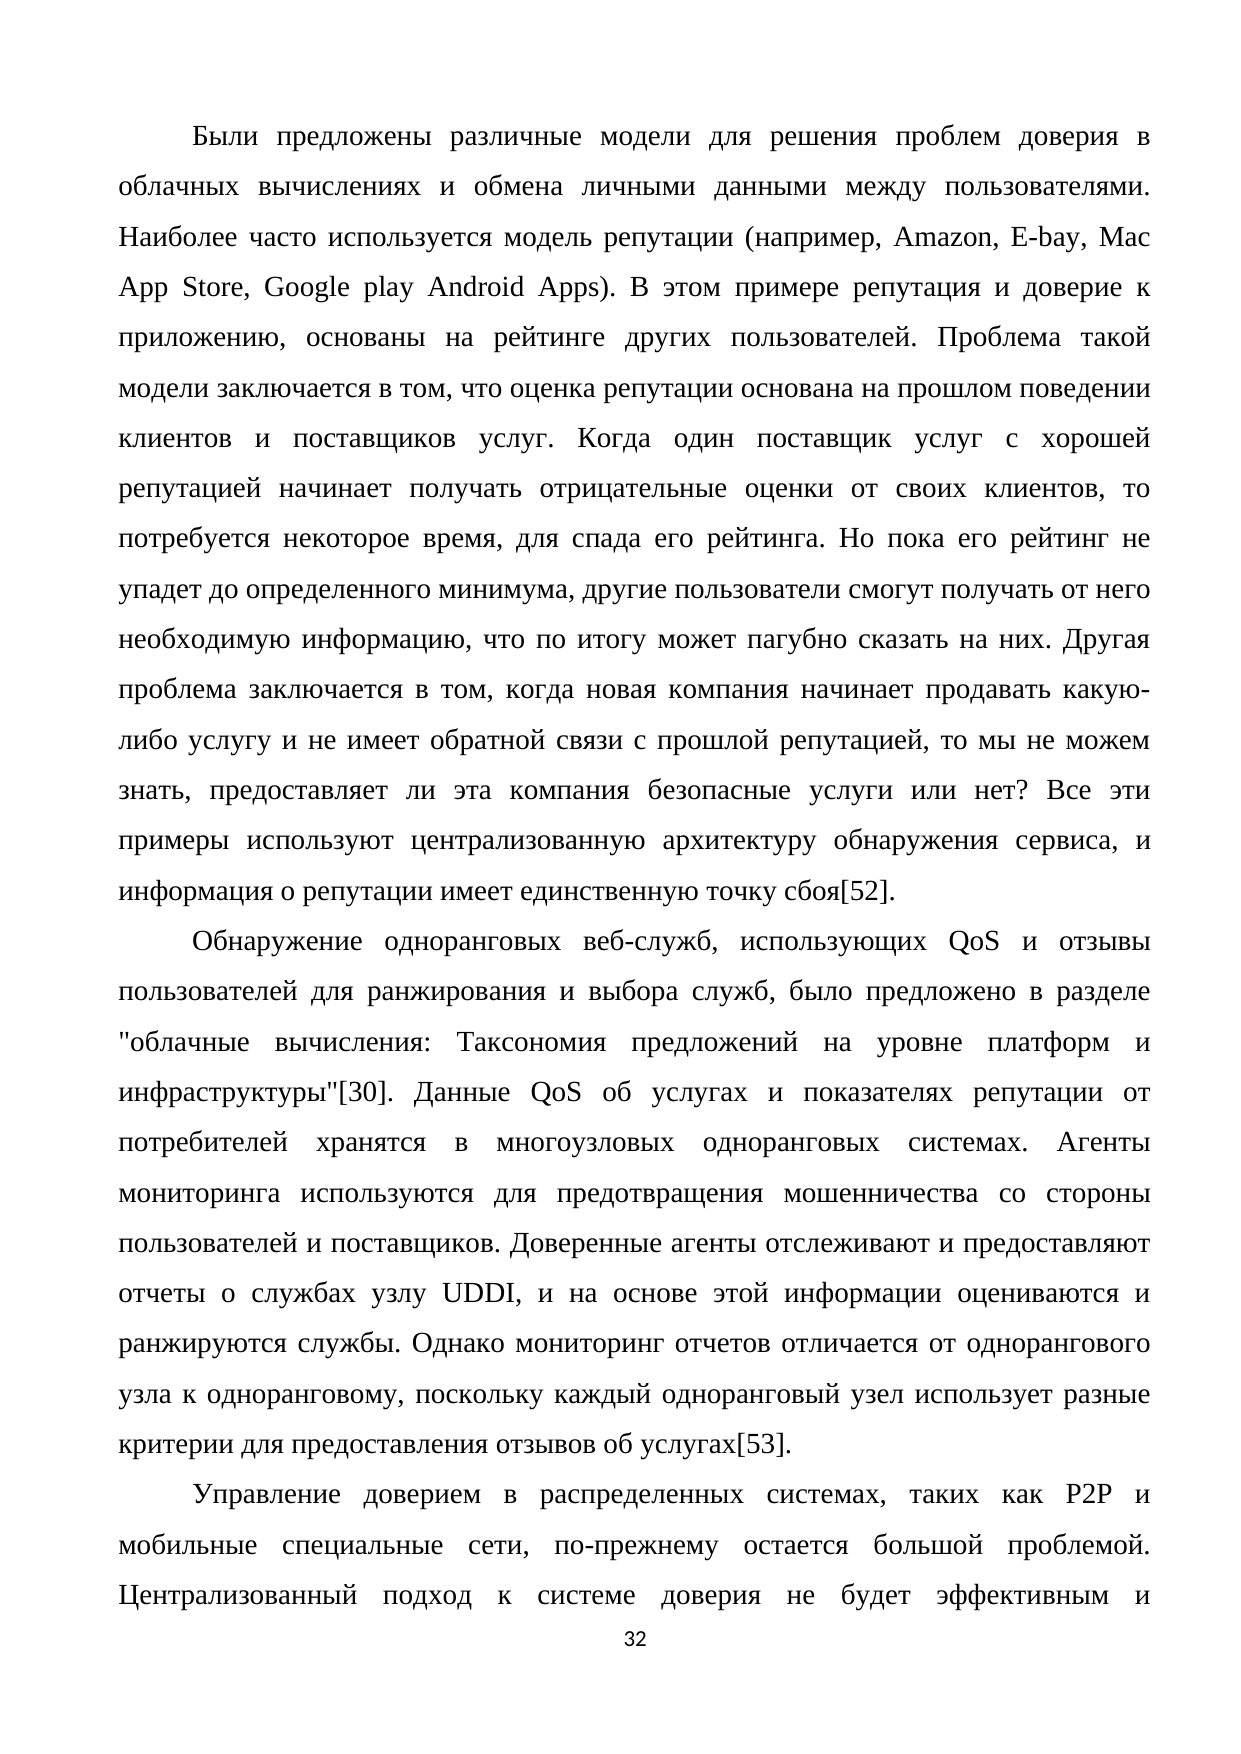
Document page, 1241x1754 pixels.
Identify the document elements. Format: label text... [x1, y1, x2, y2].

text Были предложены различные модели для решения проблем доверия в облачных вычислениях и обмена личными данными между пользователями. Наиболее часто используется модель репутации (например, Amazon, E-bay, Mac App Store, Google play Android Apps). В этом примере репутация и доверие к приложению, основаны на рейтинге других пользователей. Проблема такой модели заключается в том, что оценка репутации основана на прошлом поведении клиентов и поставщиков услуг. Когда один поставщик услуг с хорошей репутацией начинает получать отрицательные оценки от своих клиентов, то потребуется некоторое время, для спада его рейтинга. Но пока его рейтинг не упадет до определенного минимума, другие пользователи смогут получать от него необходимую информацию, что по итогу может пагубно сказать на них. Другая проблема заключается в том, когда новая компания начинает продавать какую-либо услугу и не имеет обратной связи с прошлой репутацией, то мы не можем знать, предоставляет ли эта компания безопасные услуги или нет? Все эти примеры используют централизованную архитектуру обнаружения сервиса, и информация о репутации имеет единственную точку сбоя[52]. [118, 118, 1152, 906]
text Обнаружение одноранговых веб-служб, использующих QoS и отзывы пользователей для ранжирования и выбора служб, было предложено в разделе "облачные вычисления: Таксономия предложений на уровне платформ и инфраструктуры"[30]. Данные QoS об услугах и показателях репутации от потребителей хранятся в многоузловых одноранговых системах. Агенты мониторинга используются для предотвращения мошенничества со стороны пользователей и поставщиков. Доверенные агенты отслеживают и предоставляют отчеты о службах узлу UDDI, и на основе этой информации оцениваются и ранжируются службы. Однако мониторинг отчетов отличается от однорангового узла к одноранговому, поскольку каждый одноранговый узел использует разные критерии для предоставления отзывов об услугах[53]. [118, 923, 1152, 1460]
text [118, 1477, 1152, 1611]
